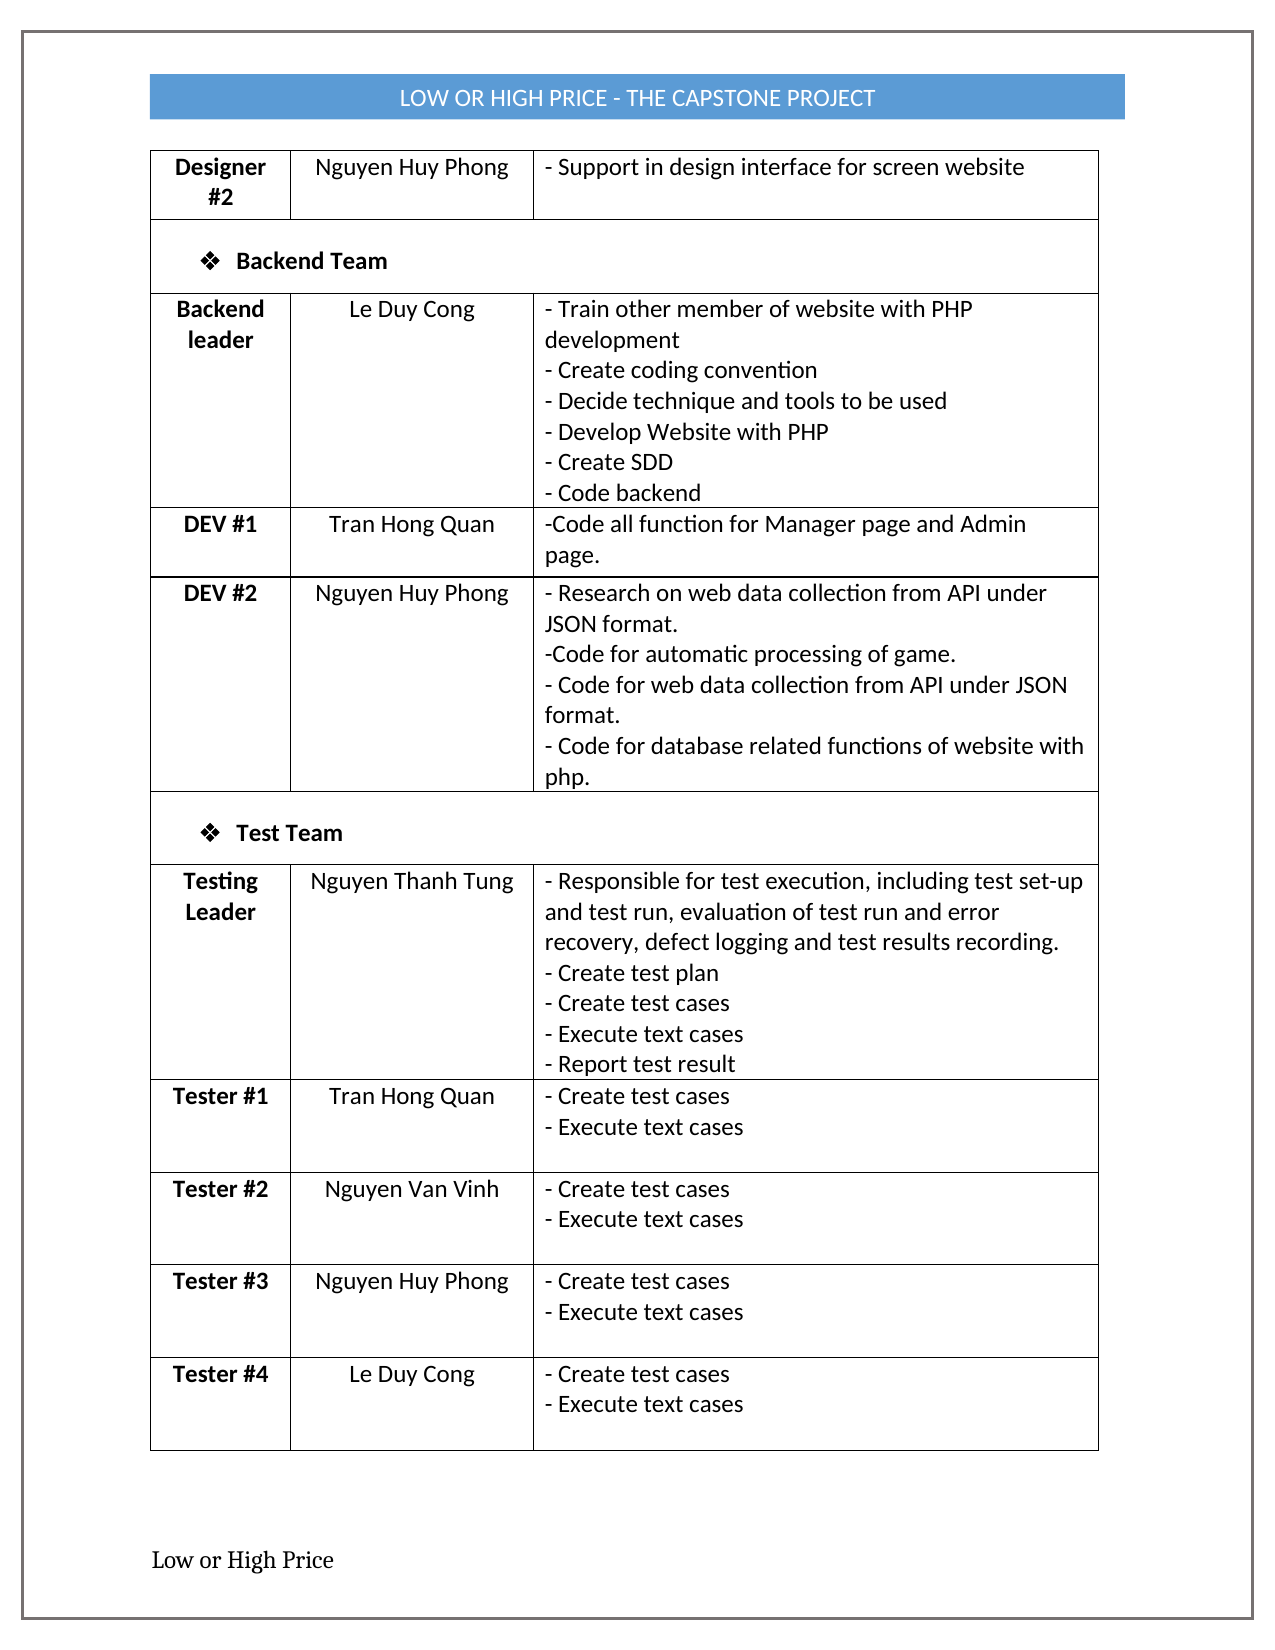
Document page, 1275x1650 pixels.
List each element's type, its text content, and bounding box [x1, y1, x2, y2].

table_cell Test Team [151, 792, 1098, 864]
table_cell Tester #3 [151, 1265, 290, 1357]
table_cell Le Duy Cong [291, 294, 533, 507]
table_cell -Code all function for Manager page and Admin page. [534, 508, 1098, 576]
table_cell Tran Hong Quan [291, 1080, 533, 1172]
table_cell DEV #1 [151, 508, 290, 576]
table_cell Nguyen Huy Phong [291, 578, 533, 791]
table_cell Nguyen Van Vinh [291, 1173, 533, 1264]
table_cell - Train other member of website with PHP development - Create coding convention - Decide technique and tools to be used - Develop Website with PHP - Create SDD - Code backend [534, 294, 1098, 507]
table_cell - Research on web data collection from API under JSON format. -Code for automatic processing of game. - Code for web data collection from API under JSON format. - Code for database related functions of website with php. [534, 578, 1098, 791]
table_cell Testing Leader [151, 865, 290, 1079]
table_cell Backend Team [151, 220, 1098, 292]
table_cell - Support in design interface for screen website [534, 151, 1098, 219]
table_cell Nguyen Huy Phong [291, 1265, 533, 1357]
table_cell Tester #2 [151, 1173, 290, 1264]
table_cell Nguyen Thanh Tung [291, 865, 533, 1079]
table_cell - Create test cases - Execute text cases [534, 1265, 1098, 1357]
table_cell - Create test cases - Execute text cases [534, 1080, 1098, 1172]
table_cell Nguyen Huy Phong [291, 151, 533, 219]
table_cell Le Duy Cong [291, 1358, 533, 1449]
table_cell Backend leader [151, 294, 290, 507]
table_cell DEV #2 [151, 578, 290, 791]
table_cell - Responsible for test execution, including test set-up and test run, evaluation of test run and error recovery, defect logging and test results recording. - Create test plan - Create test cases - Execute text cases - Report test result [534, 865, 1098, 1079]
table_cell - Create test cases - Execute text cases [534, 1173, 1098, 1264]
table_cell Designer #2 [151, 151, 290, 219]
table_cell Tester #1 [151, 1080, 290, 1172]
table_cell Tran Hong Quan [291, 508, 533, 576]
table_cell - Create test cases - Execute text cases [534, 1358, 1098, 1449]
table_cell Tester #4 [151, 1358, 290, 1449]
